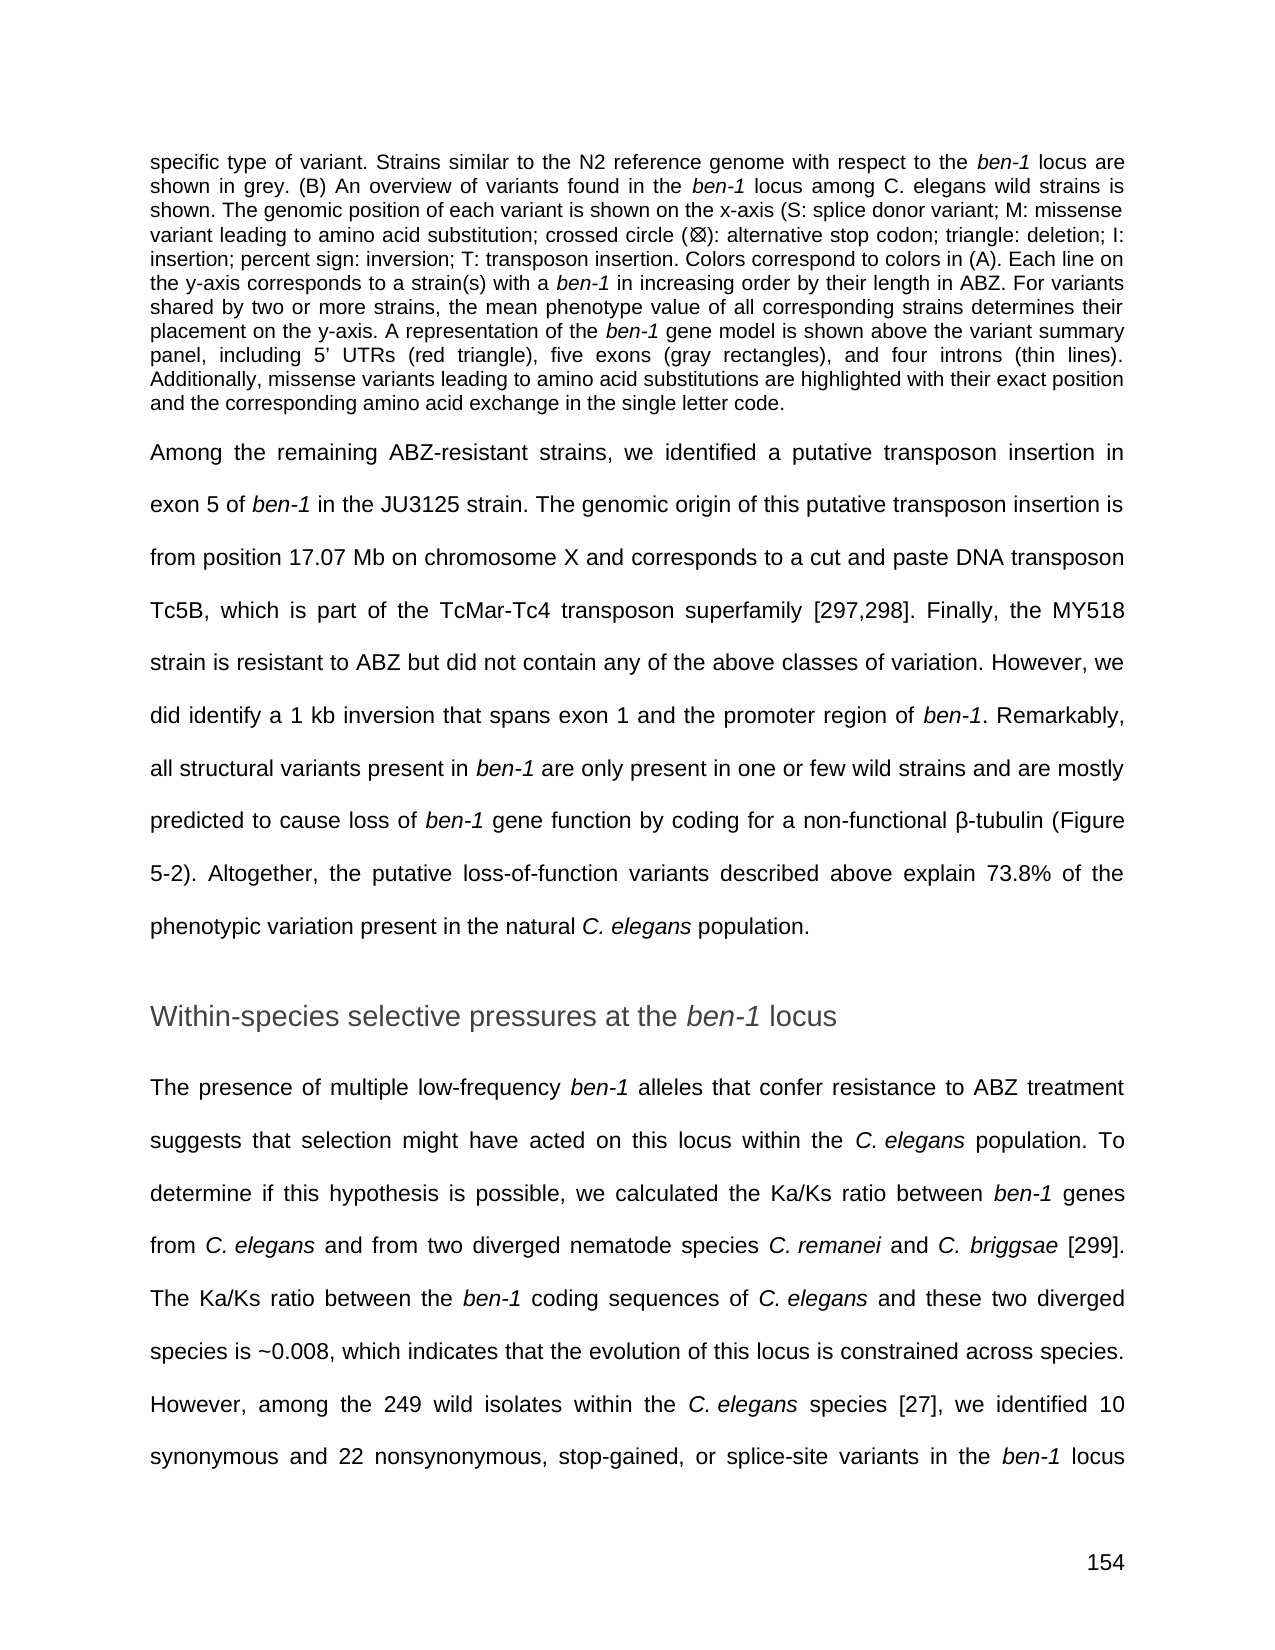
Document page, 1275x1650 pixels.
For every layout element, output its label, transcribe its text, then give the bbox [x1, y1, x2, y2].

subtitle Within-species selective pressures at the ben-1 locus [150, 999, 1125, 1032]
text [150, 1074, 1125, 1470]
text Among the remaining ABZ-resistant strains, we identified a putative transposon insertion in exon 5 of ben-1 in the JU3125 strain. The genomic origin of this putative transposon insertion is from position 17.07 Mb on chromosome X and corresponds to a cut and paste DNA transposon Tc5B, which is part of the TcMar-Tc4 transposon superfamily [297,298]. Finally, the MY518 strain is resistant to ABZ but did not contain any of the above classes of variation. However, we did identify a 1 kb inversion that spans exon 1 and the promoter region of ben-1. Remarkably, all structural variants present in ben-1 are only present in one or few wild strains and are mostly predicted to cause loss of ben-1 gene function by coding for a non-functional β-tubulin (Figure 5-2). Altogether, the putative loss-of-function variants described above explain 73.8% of the phenotypic variation present in the natural C. elegans population. [150, 438, 1125, 939]
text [150, 150, 1125, 414]
